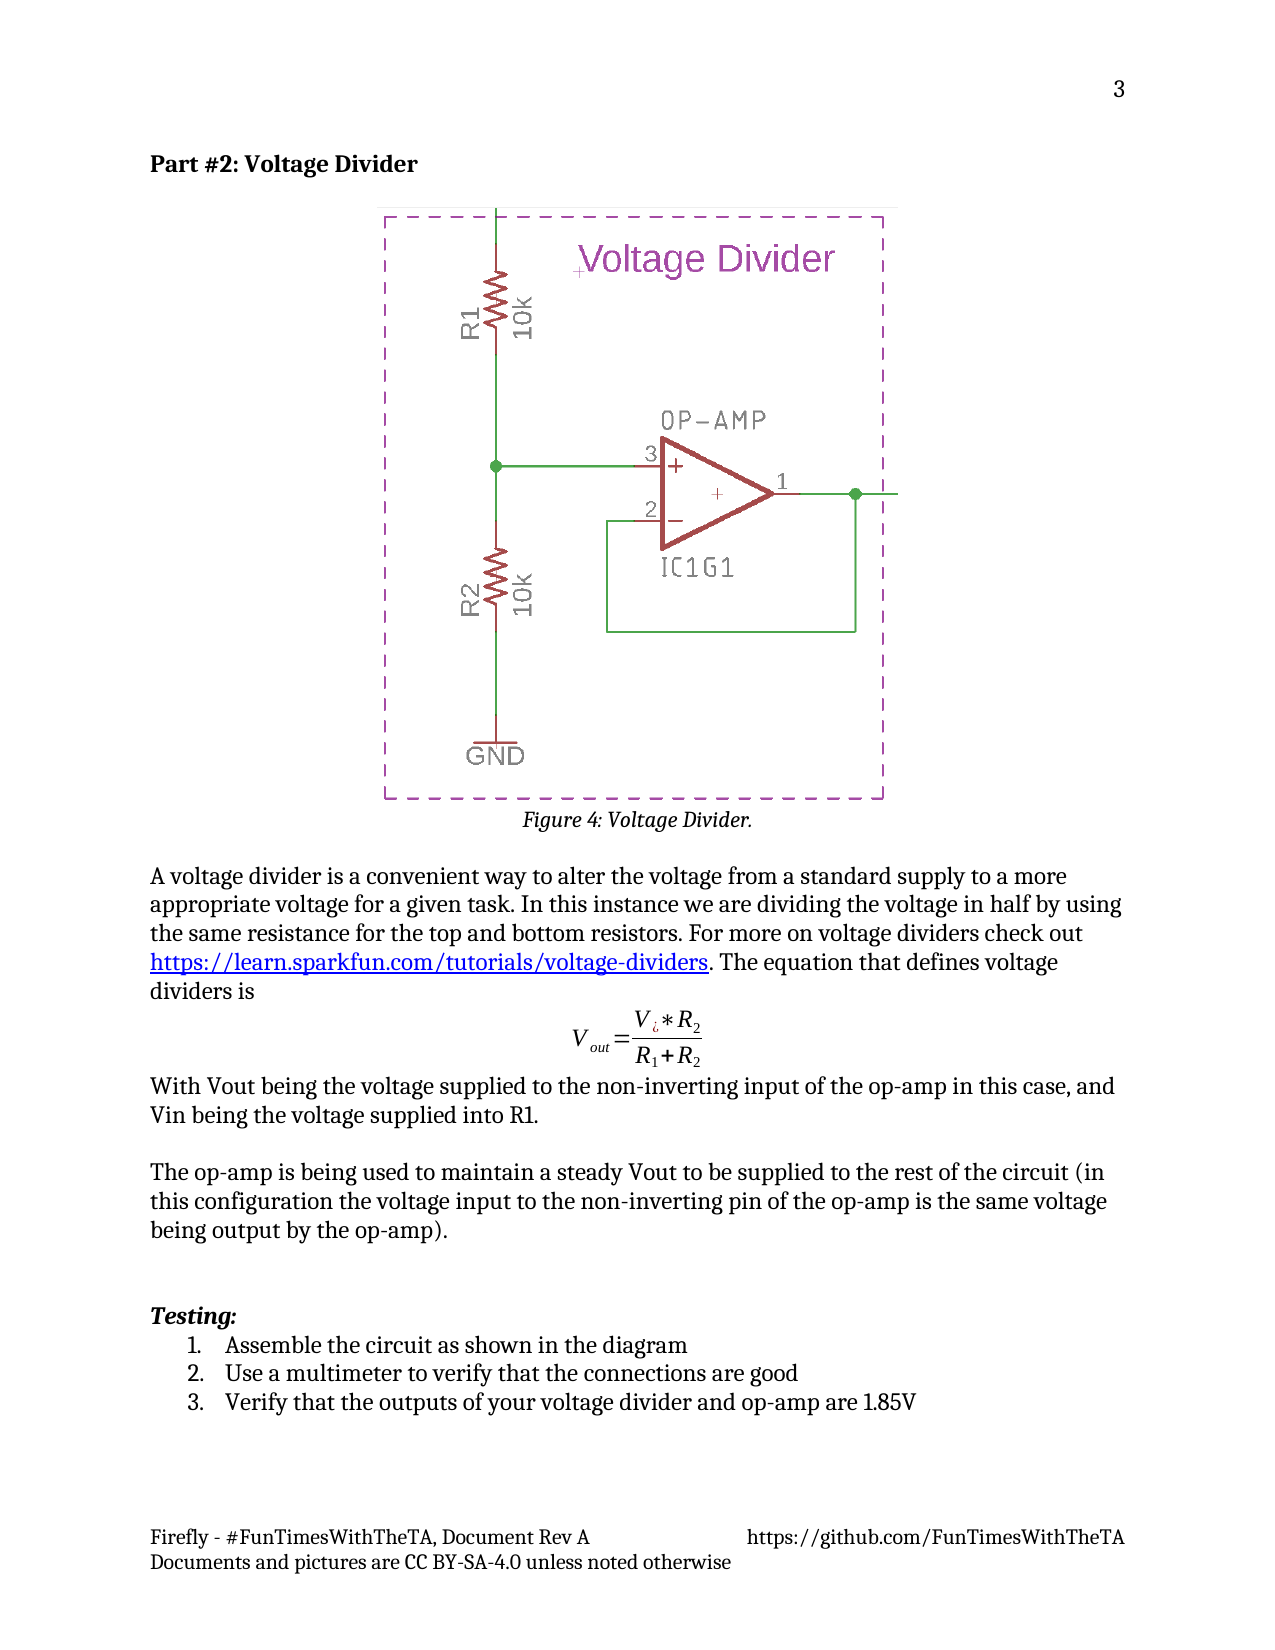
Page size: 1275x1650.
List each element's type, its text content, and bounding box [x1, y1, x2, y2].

text The op-amp is being used to maintain a steady Vout to be supplied to the rest of the circuit (in this configuration the voltage input to the non-inverting pin of the op-amp is the same voltage being output by the op-amp). [150, 1158, 1125, 1244]
picture [377, 207, 898, 807]
text A voltage divider is a convenient way to alter the voltage from a standard supply to a more appropriate voltage for a given task. In this instance we are dividing the voltage in half by using the same resistance for the top and bottom resistors. For more on voltage dividers check out https://learn.sparkfun.com/tutorials/voltage-dividers. The equation that defines voltage dividers is [150, 862, 1125, 1005]
list Use a multimeter to verify that the connections are good [187, 1359, 1125, 1388]
list Verify that the outputs of your voltage divider and op-amp are 1.85V [187, 1388, 1125, 1417]
text With Vout being the voltage supplied to the non-inverting input of the op-amp in this case, and Vin being the voltage supplied into R1. [150, 1072, 1125, 1129]
text Testing: [150, 1302, 1125, 1331]
list Assemble the circuit as shown in the diagram [187, 1331, 1125, 1359]
text Part #2: Voltage Divider [150, 150, 1125, 179]
